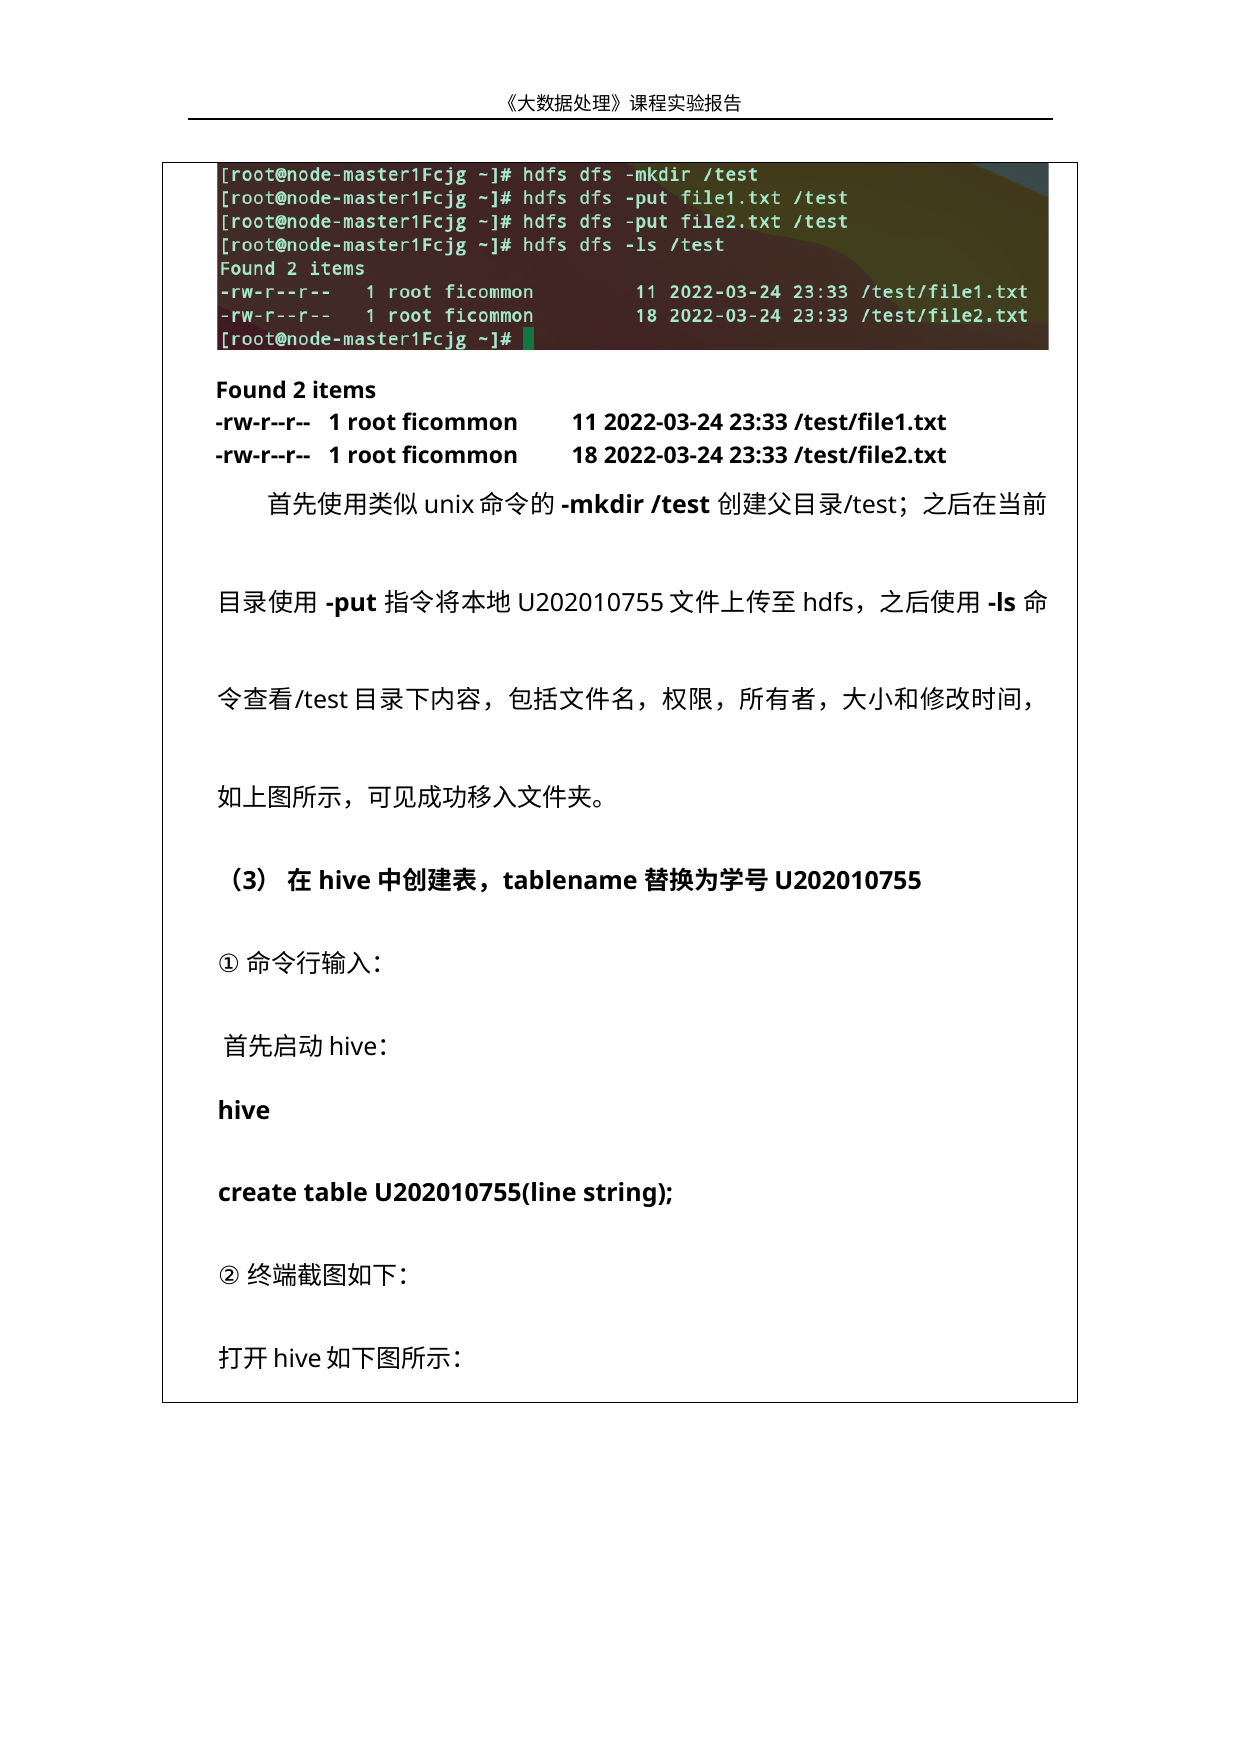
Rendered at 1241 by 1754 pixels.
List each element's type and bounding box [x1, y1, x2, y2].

table_cell [163, 163, 1077, 1402]
picture [217, 163, 1049, 350]
